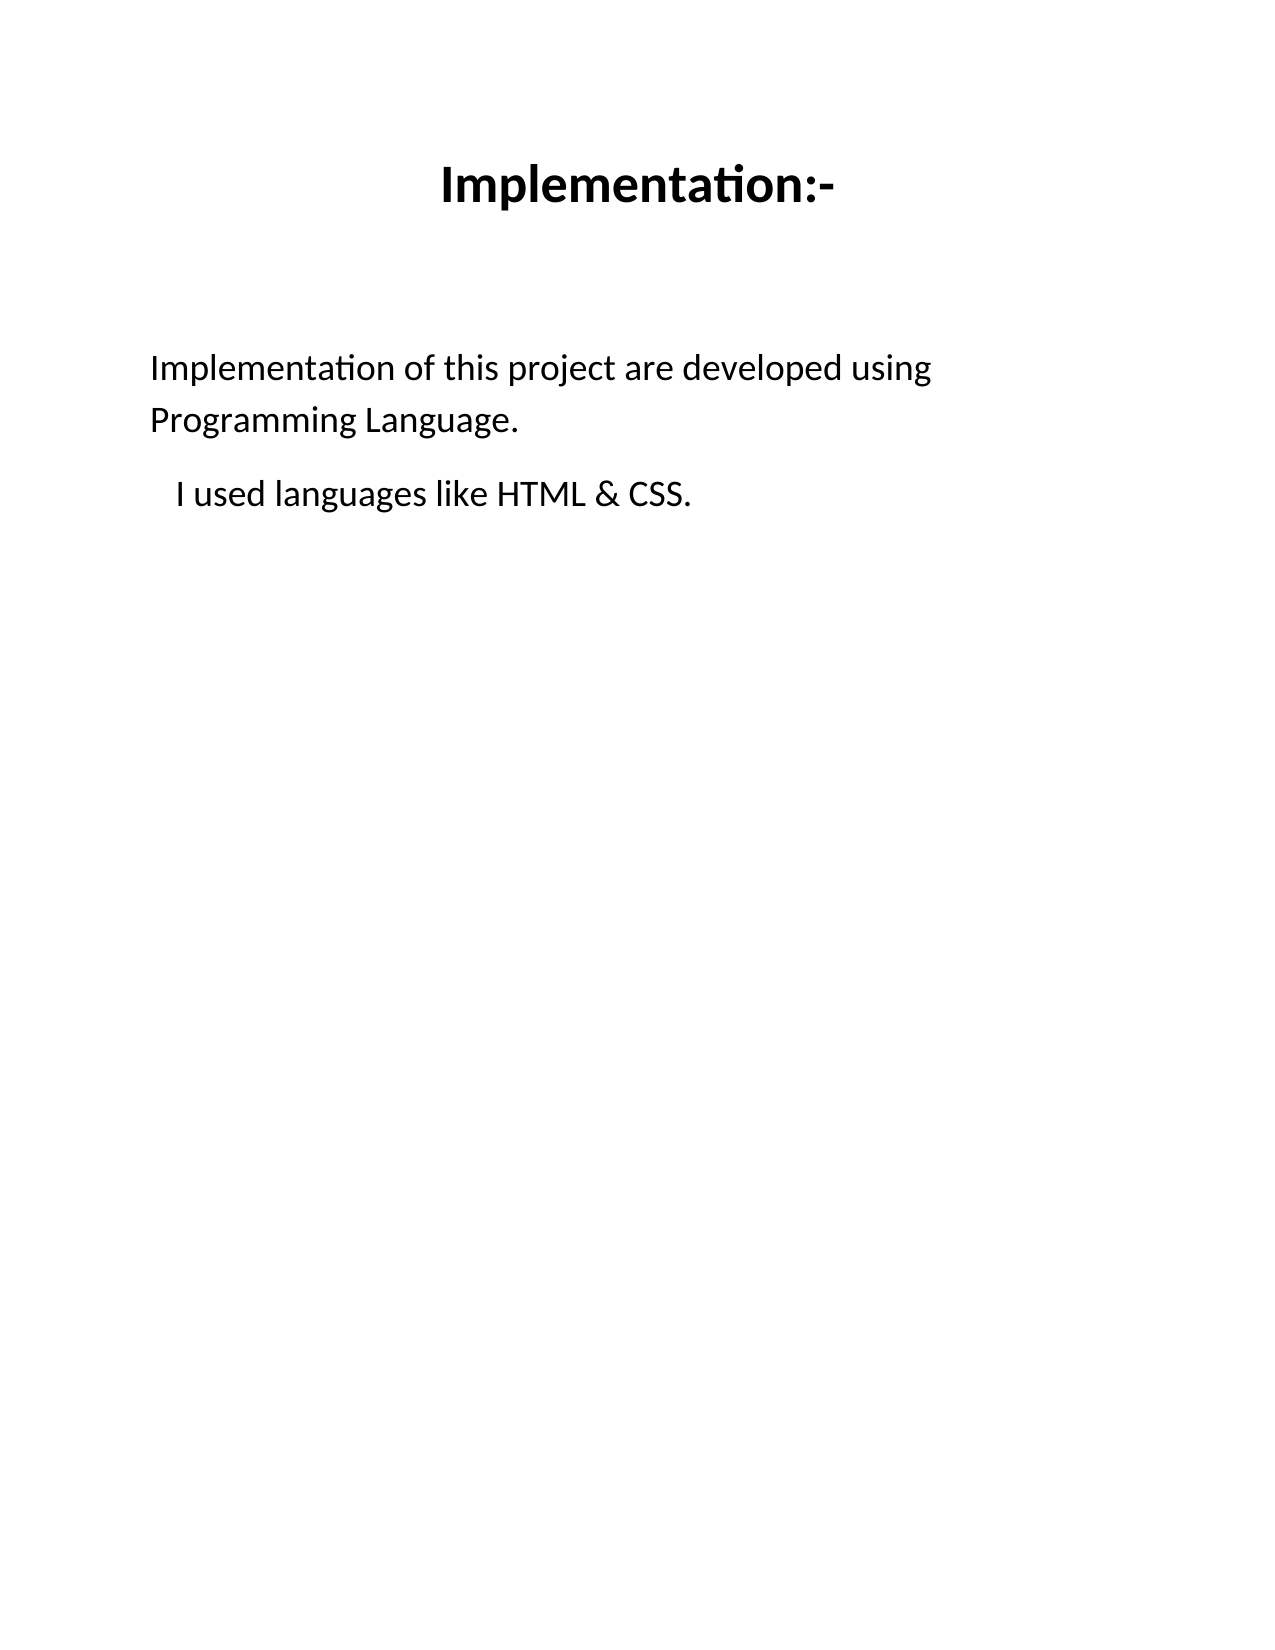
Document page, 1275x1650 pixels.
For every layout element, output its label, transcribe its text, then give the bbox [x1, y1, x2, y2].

text Implementation of this project are developed using Programming Language. [150, 344, 1125, 442]
text I used languages like HTML & CSS. [150, 470, 1125, 516]
text Implementation:- [150, 150, 1125, 216]
